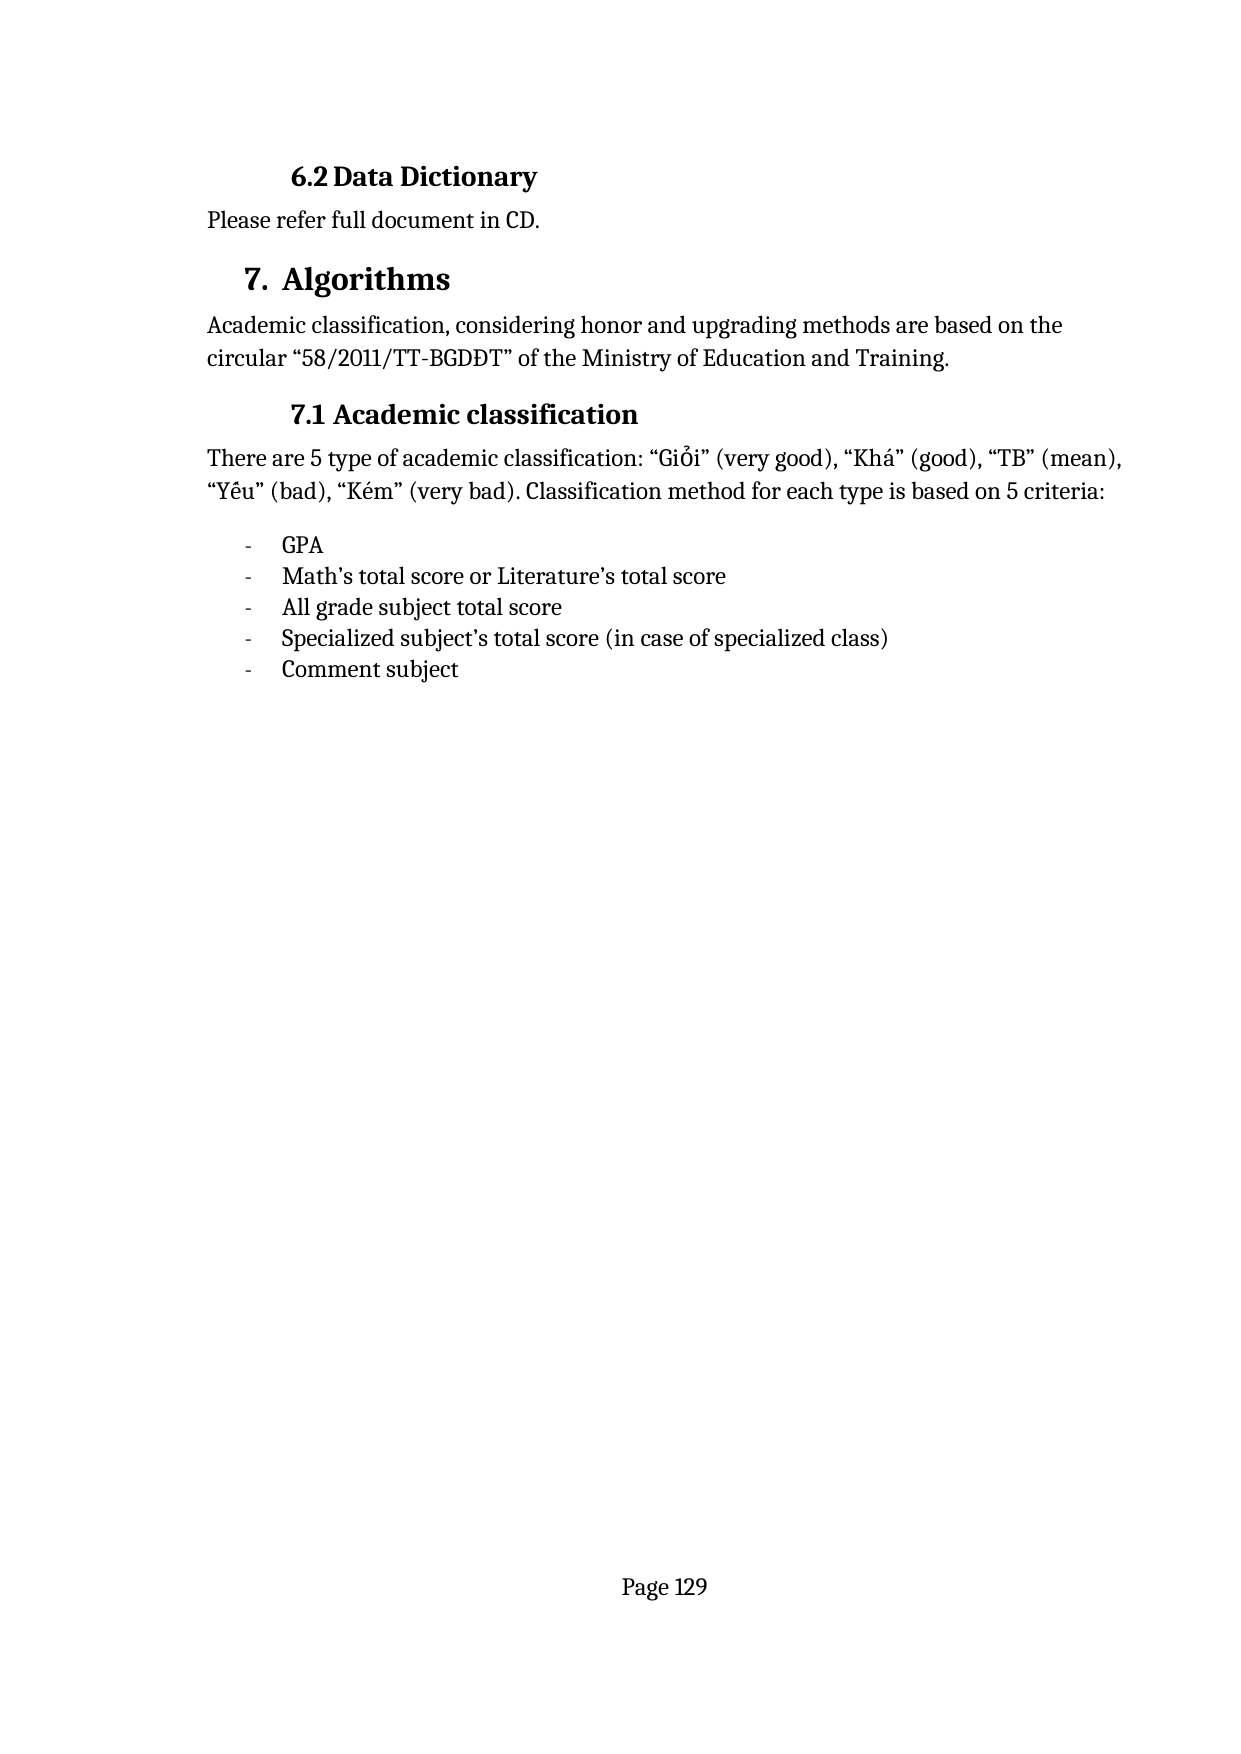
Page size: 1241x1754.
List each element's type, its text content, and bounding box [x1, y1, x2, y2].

list Math’s total score or Literature’s total score [244, 562, 1122, 591]
subtitle Academic classification [291, 398, 1122, 431]
text Please refer full document in CD. [207, 206, 1122, 235]
list Comment subject [244, 655, 1122, 684]
list All grade subject total score [244, 593, 1122, 622]
list Specialized subject’s total score (in case of specialized class) [244, 624, 1122, 653]
text There are 5 type of academic classification: “Giỏi” (very good), “Khá” (good), “TB” (mean), “Yếu” (bad), “Kém” (very bad). Classification method for each type is based on 5 criteria: [207, 444, 1122, 506]
subtitle Data Dictionary [291, 160, 1122, 194]
list GPA [244, 531, 1122, 559]
subtitle Algorithms [244, 260, 1122, 298]
text Academic classification, considering honor and upgrading methods are based on the circular “58/2011/TT-BGDĐT” of the Ministry of Education and Training. [207, 311, 1122, 373]
